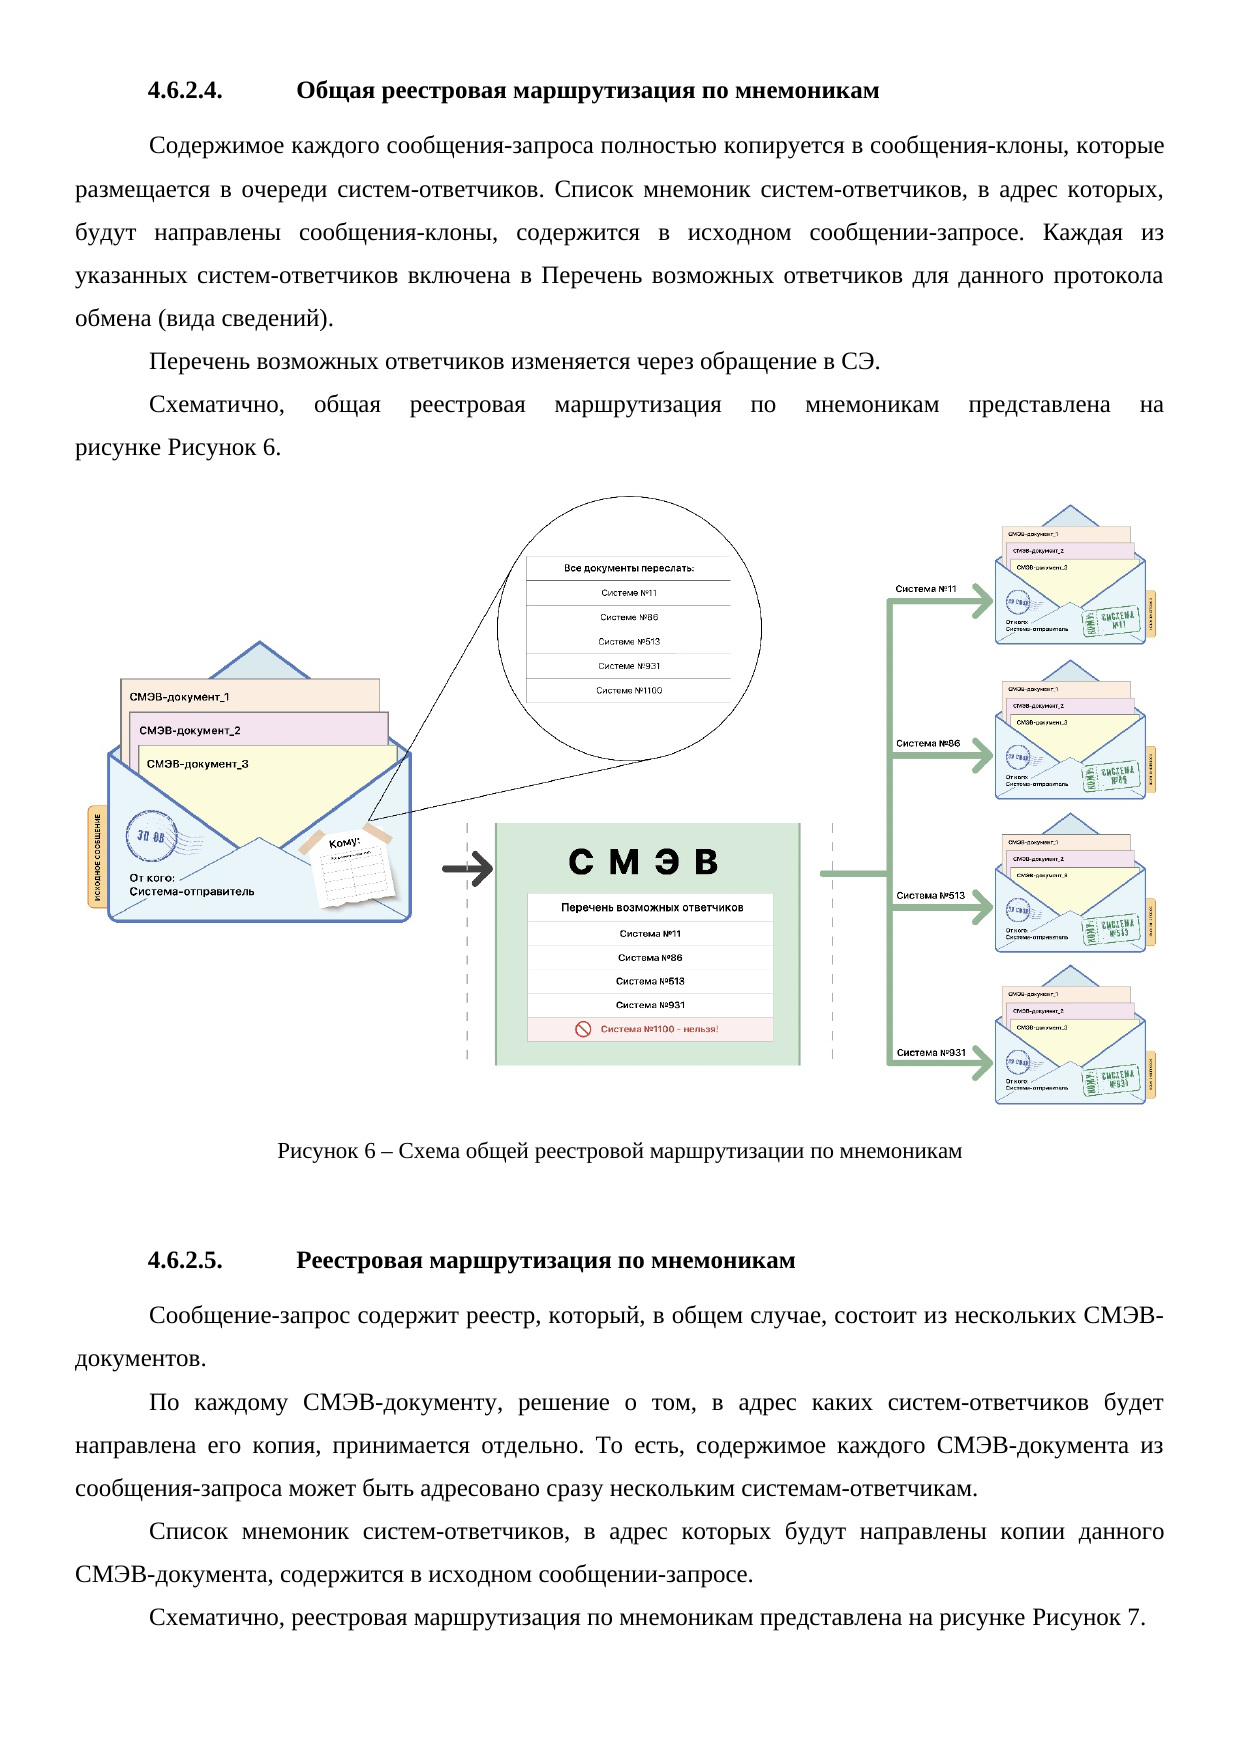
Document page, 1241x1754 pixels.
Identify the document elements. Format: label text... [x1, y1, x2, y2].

text Схематично, общая реестровая маршрутизация по мнемоникам представлена на рисунке Рисунок 6. [75, 389, 1165, 461]
text Рисунок 6 – Схема общей реестровой маршрутизации по мнемоникам [75, 1137, 1165, 1163]
text Общая реестровая маршрутизация по мнемоникам [75, 75, 1165, 104]
text Перечень возможных ответчиков изменяется через обращение в СЭ. [75, 346, 1165, 375]
text Реестровая маршрутизация по мнемоникам [75, 1245, 1165, 1273]
text Содержимое каждого сообщения-запроса полностью копируется в сообщения-клоны, которые размещается в очереди систем-ответчиков. Список мнемоник систем-ответчиков, в адрес которых, будут направлены сообщения-клоны, содержится в исходном сообщении-запросе. Каждая из указанных систем-ответчиков включена в Перечень возможных ответчиков для данного протокола обмена (вида сведений). [75, 131, 1165, 332]
text Сообщение-запрос содержит реестр, который, в общем случае, состоит из нескольких СМЭВ-документов. [75, 1300, 1165, 1372]
picture [75, 481, 1169, 1124]
text По каждому СМЭВ-документу, решение о том, в адрес каких систем-ответчиков будет направлена его копия, принимается отдельно. То есть, содержимое каждого СМЭВ-документа из сообщения-запроса может быть адресовано сразу нескольким системам-ответчикам. [75, 1387, 1165, 1502]
text Список мнемоник систем-ответчиков, в адрес которых будут направлены копии данного СМЭВ-документа, содержится в исходном сообщении-запросе. [75, 1516, 1165, 1588]
text Схематично, реестровая маршрутизация по мнемоникам представлена на рисунке Рисунок 7. [75, 1602, 1165, 1631]
